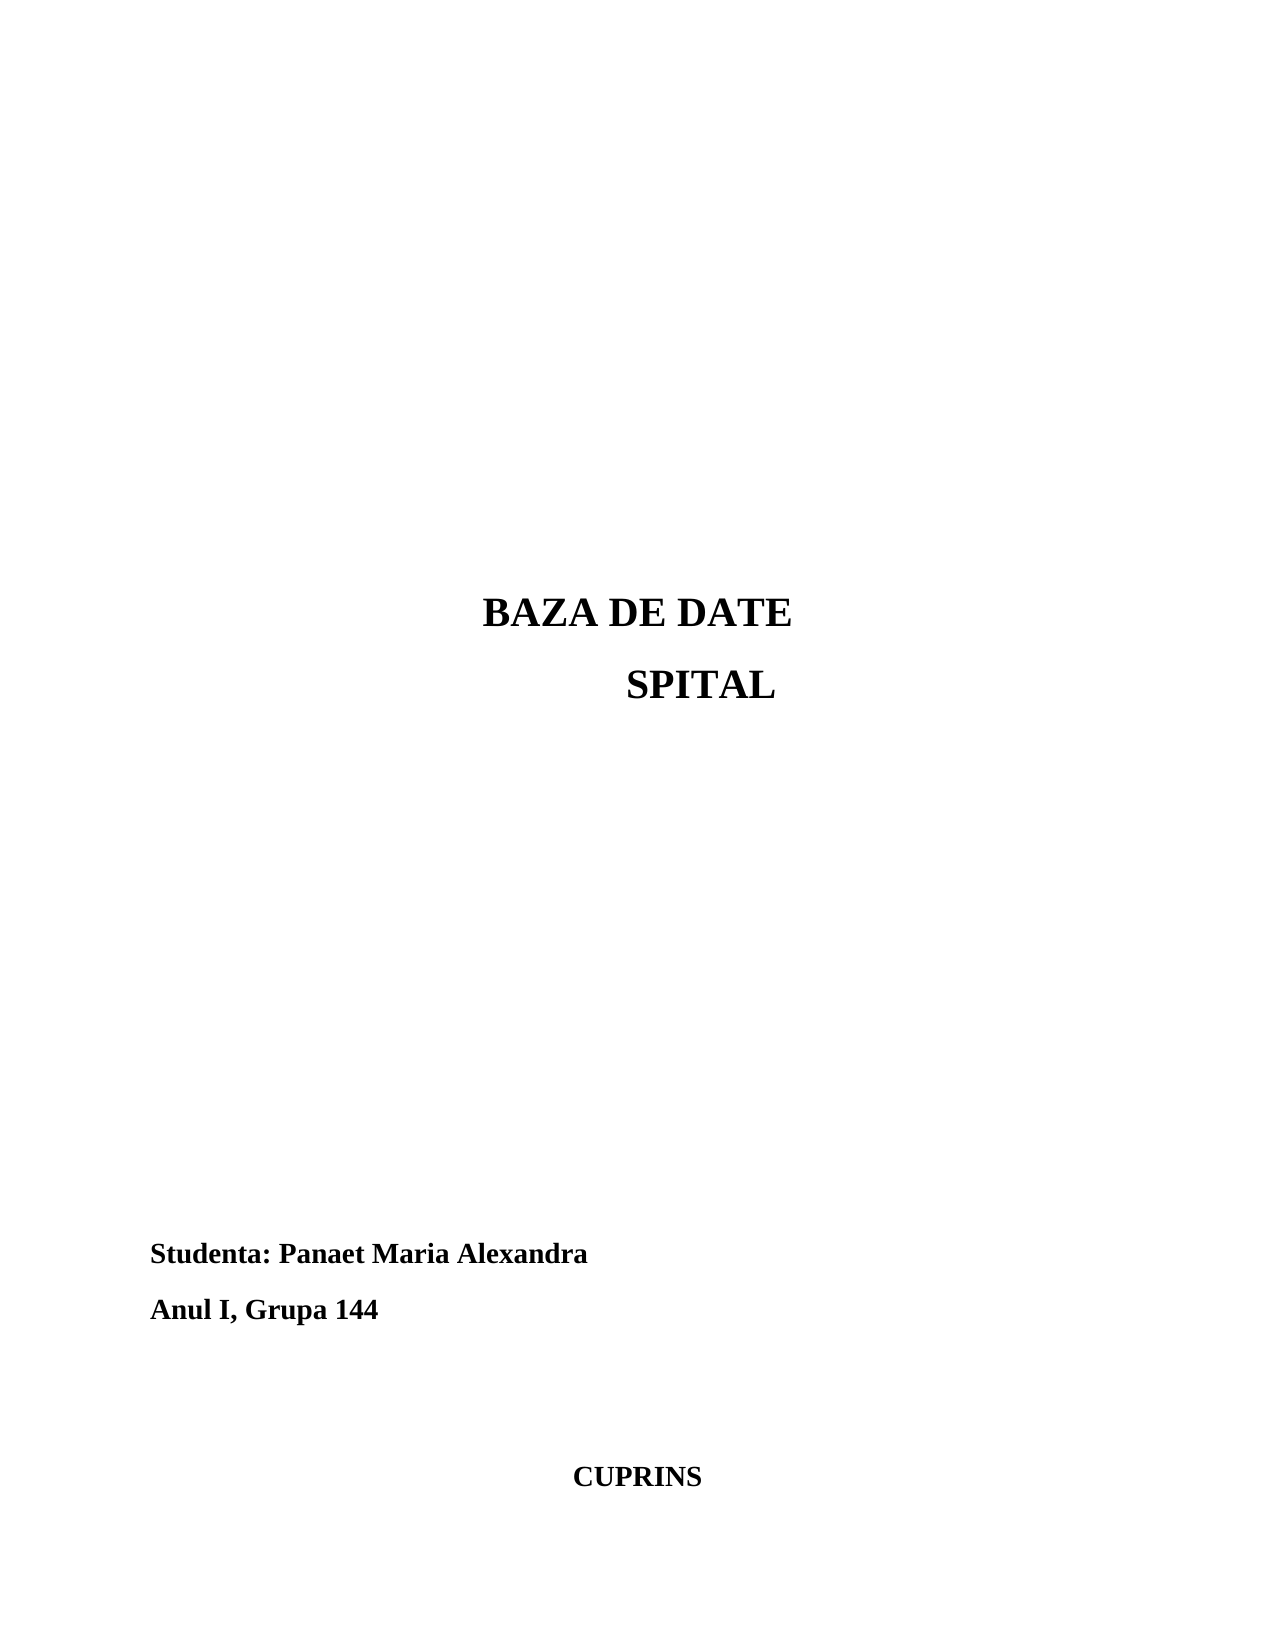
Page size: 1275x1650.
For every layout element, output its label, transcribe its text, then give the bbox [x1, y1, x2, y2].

list SPITAL [150, 659, 1200, 707]
text Studenta: Panaet Maria Alexandra [150, 1237, 1200, 1270]
text CUPRINS [75, 1459, 1200, 1492]
text Anul I, Grupa 144 [150, 1292, 1200, 1326]
text BAZA DE DATE [75, 587, 1200, 635]
